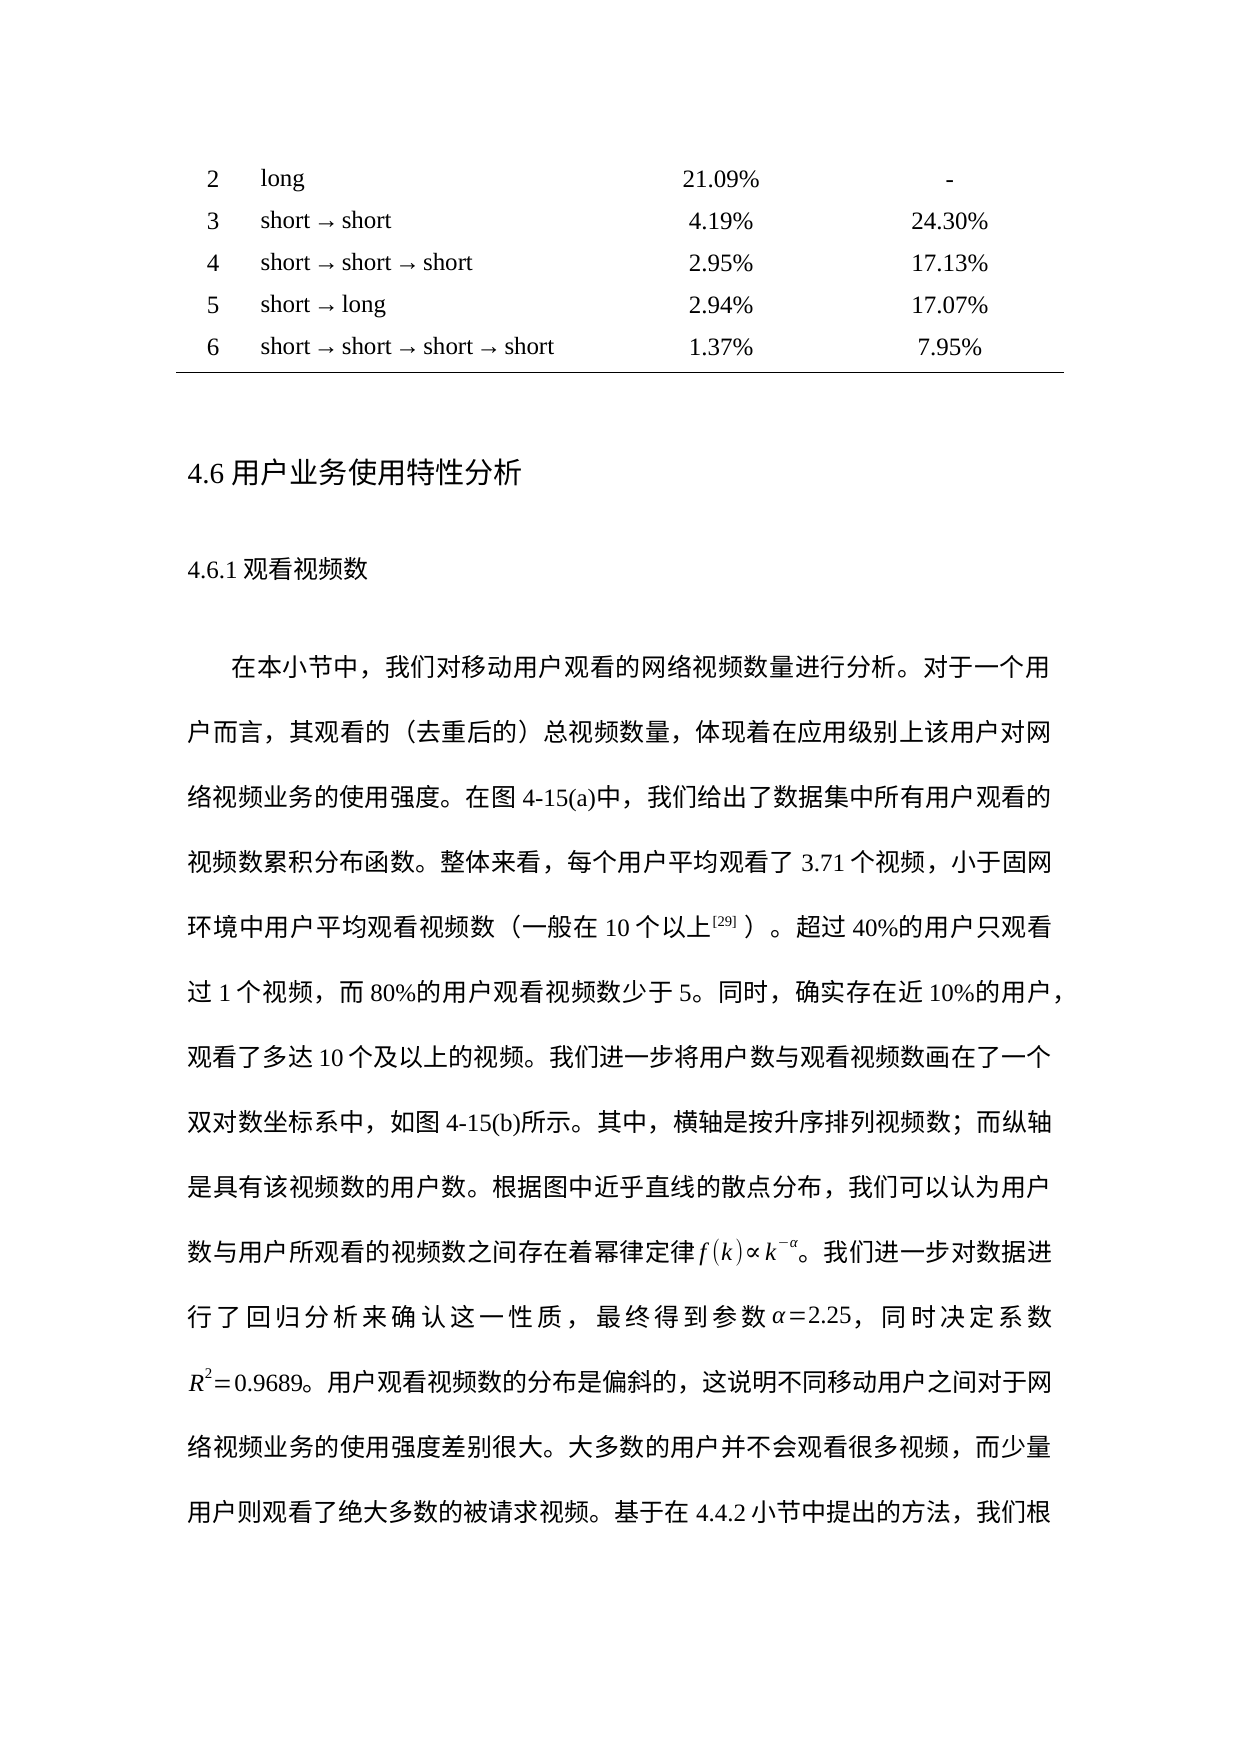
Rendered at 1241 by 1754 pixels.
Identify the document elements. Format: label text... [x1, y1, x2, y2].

table_cell 2.95% [606, 246, 835, 288]
text 用户业务使用特性分析 [187, 438, 1053, 503]
table_cell 3 [176, 204, 249, 246]
table_cell 4 [176, 246, 249, 288]
table_cell [249, 288, 606, 330]
table_cell 7.95% [835, 330, 1064, 372]
table_cell [249, 246, 606, 288]
table_cell 1.37% [606, 330, 835, 372]
table_cell 2.94% [606, 288, 835, 330]
table_cell - [835, 162, 1064, 204]
table_cell 21.09% [606, 162, 835, 204]
table_cell 5 [176, 288, 249, 330]
table_cell 4.19% [606, 204, 835, 246]
text 观看视频数 [187, 535, 1053, 600]
table_cell [249, 330, 606, 372]
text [187, 633, 1053, 1543]
table_cell 2 [176, 162, 249, 204]
table_cell 24.30% [835, 204, 1064, 246]
table_cell [249, 162, 606, 204]
table_cell 17.13% [835, 246, 1064, 288]
table_cell 6 [176, 330, 249, 372]
table_cell [249, 204, 606, 246]
table_cell 17.07% [835, 288, 1064, 330]
